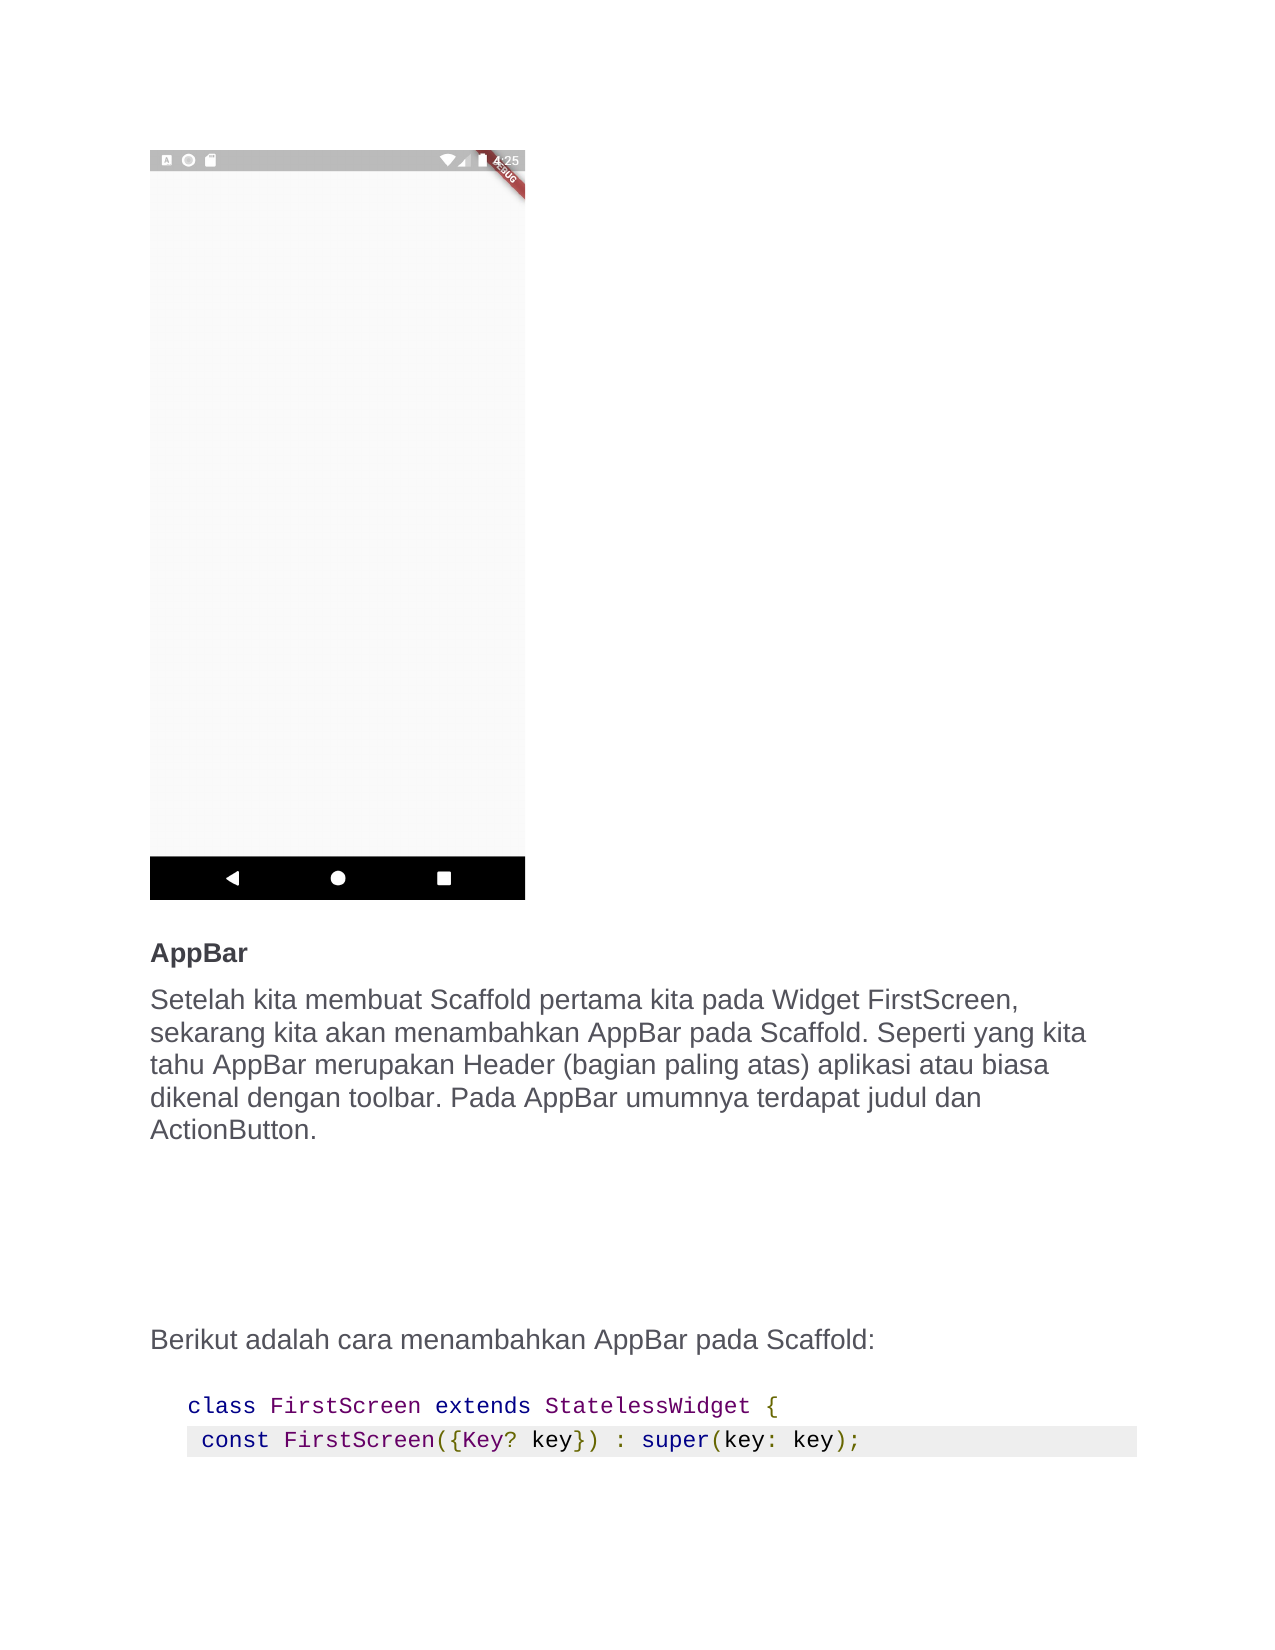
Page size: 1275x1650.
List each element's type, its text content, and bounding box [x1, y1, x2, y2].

subtitle AppBar [150, 937, 1125, 969]
text Setelah kita membuat Scaffold pertama kita pada Widget FirstScreen, sekarang kita akan menambahkan AppBar pada Scaffold. Seperti yang kita tahu AppBar merupakan Header (bagian paling atas) aplikasi atau biasa dikenal dengan toolbar. Pada AppBar umumnya terdapat judul dan ActionButton. [150, 983, 1125, 1145]
list class FirstScreen extends StatelessWidget { [187, 1392, 1137, 1423]
text Berikut adalah cara menambahkan AppBar pada Scaffold: [150, 1323, 1125, 1355]
picture [150, 150, 525, 900]
list const FirstScreen({Key? key}) : super(key: key); [187, 1426, 1137, 1457]
